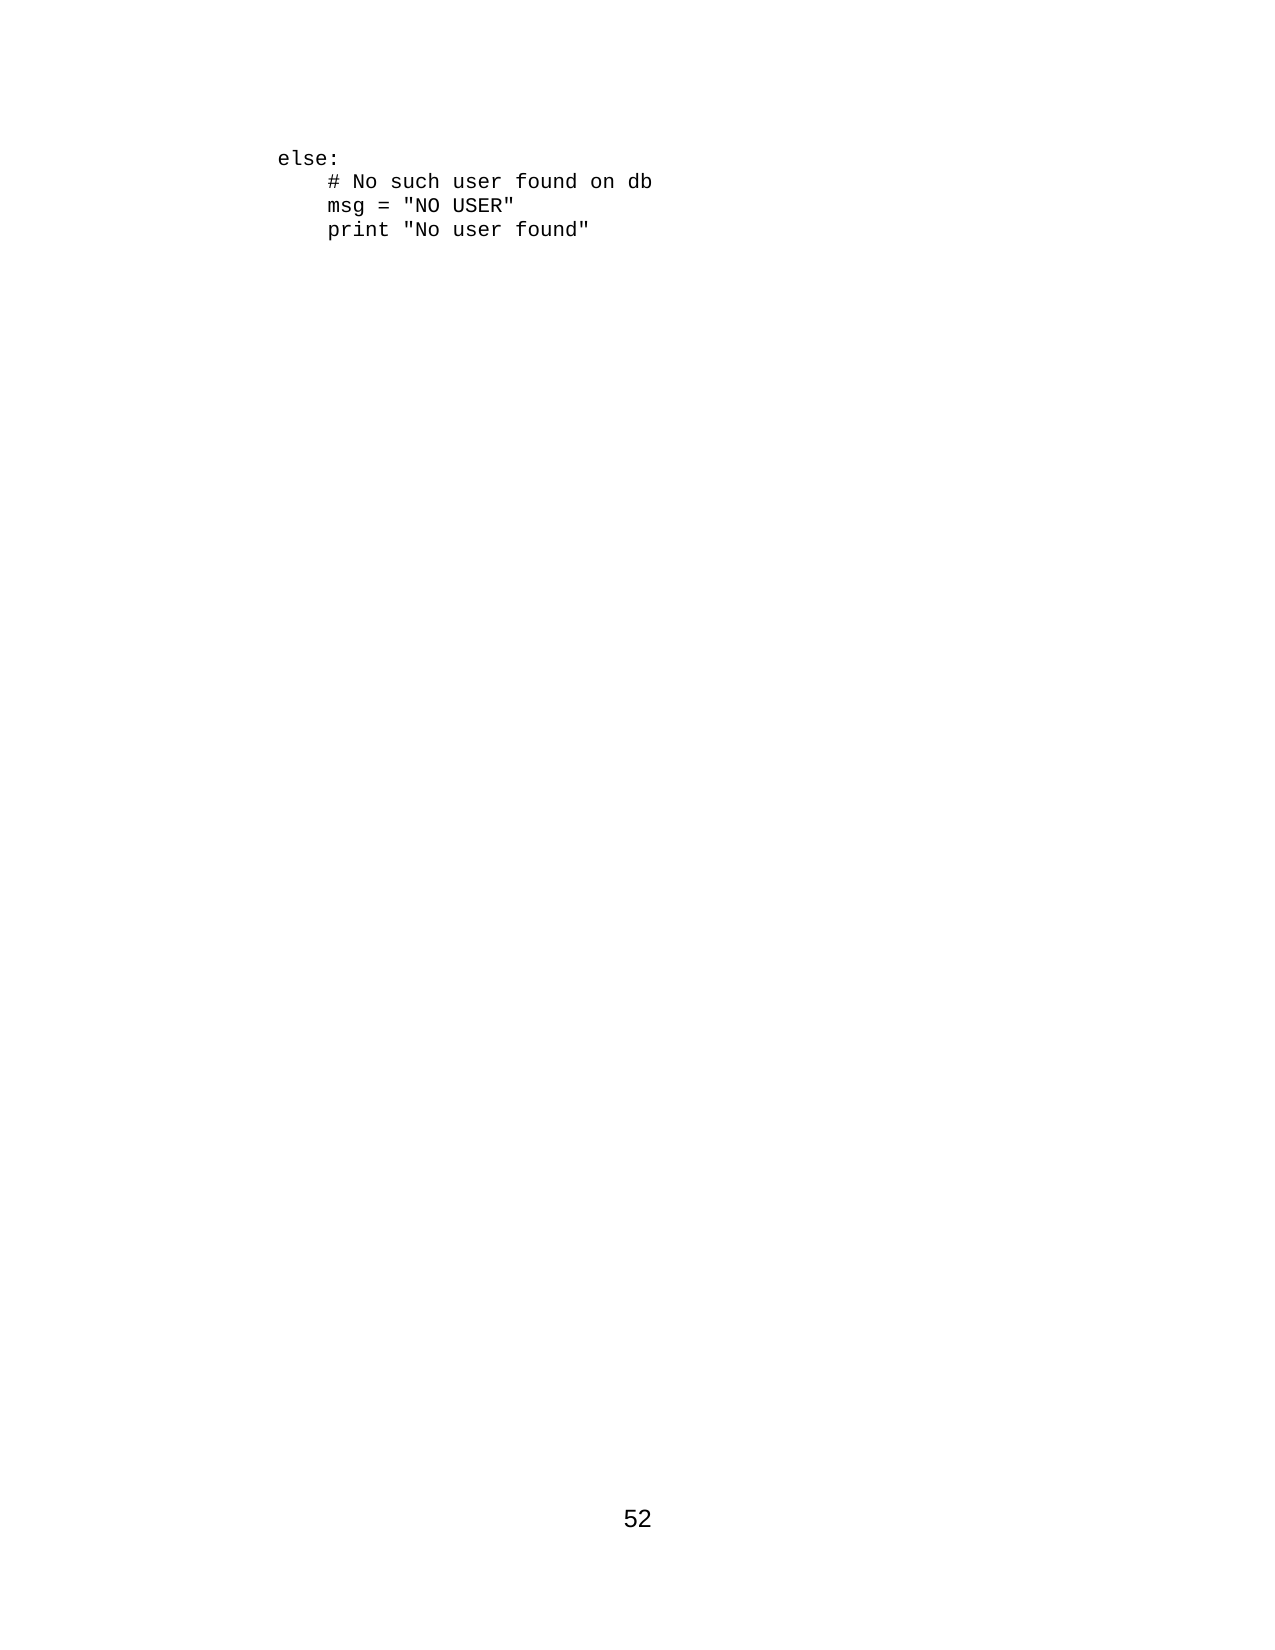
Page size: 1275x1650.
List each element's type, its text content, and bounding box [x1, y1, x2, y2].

text else: [177, 148, 1098, 171]
text msg = "NO USER" [177, 195, 1098, 218]
text print "No user found" [177, 218, 1098, 242]
text # No such user found on db [177, 171, 1098, 195]
